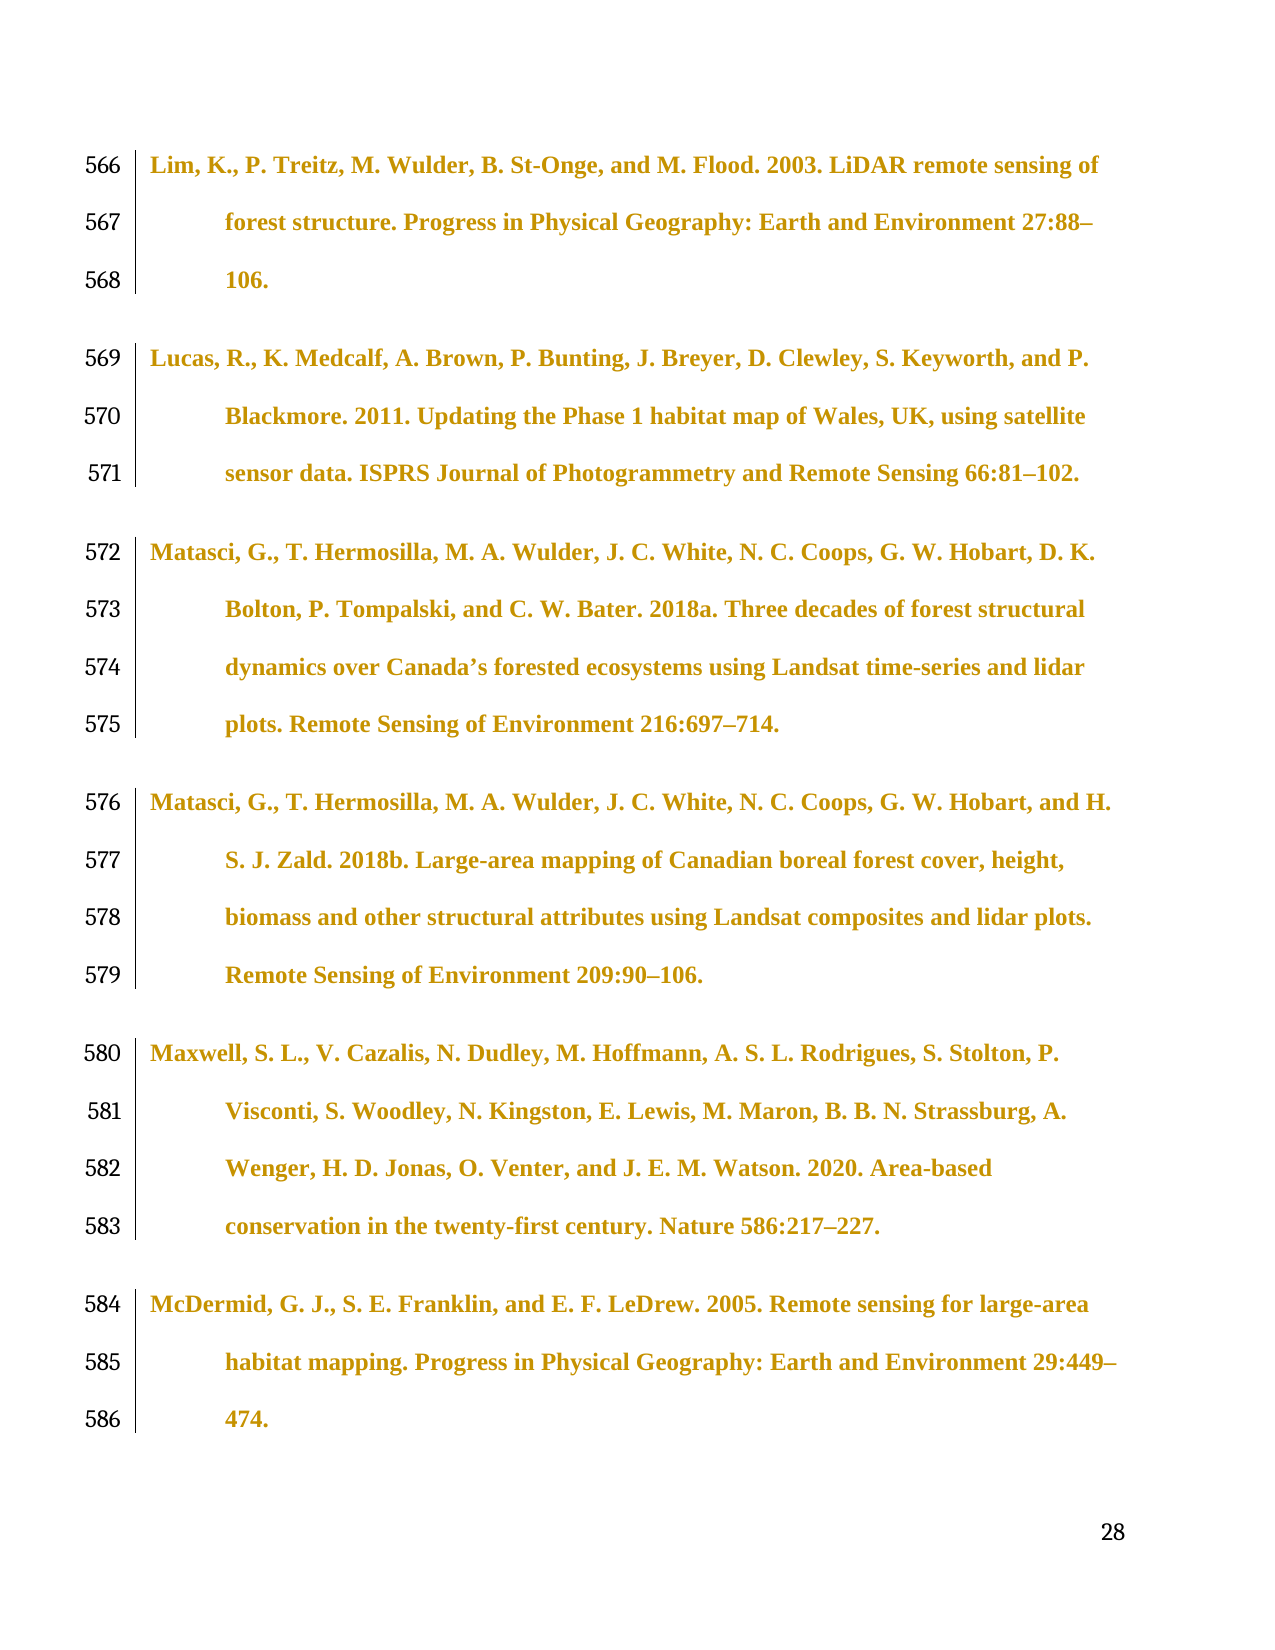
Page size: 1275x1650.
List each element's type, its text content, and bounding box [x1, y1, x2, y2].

text Matasci, G., T. Hermosilla, M. A. Wulder, J. C. White, N. C. Coops, G. W. Hobart, D. K. Bolton, P. Tompalski, and C. W. Bater. 2018a. Three decades of forest structural dynamics over Canada’s forested ecosystems using Landsat time-series and lidar plots. Remote Sensing of Environment 216:697–714. [150, 537, 1125, 738]
text Matasci, G., T. Hermosilla, M. A. Wulder, J. C. White, N. C. Coops, G. W. Hobart, and H. S. J. Zald. 2018b. Large-area mapping of Canadian boreal forest cover, height, biomass and other structural attributes using Landsat composites and lidar plots. Remote Sensing of Environment 209:90–106. [150, 787, 1125, 989]
text Maxwell, S. L., V. Cazalis, N. Dudley, M. Hoffmann, A. S. L. Rodrigues, S. Stolton, P. Visconti, S. Woodley, N. Kingston, E. Lewis, M. Maron, B. B. N. Strassburg, A. Wenger, H. D. Jonas, O. Venter, and J. E. M. Watson. 2020. Area-based conservation in the twenty-first century. Nature 586:217–227. [150, 1038, 1125, 1239]
text Lucas, R., K. Medcalf, A. Brown, P. Bunting, J. Breyer, D. Clewley, S. Keyworth, and P. Blackmore. 2011. Updating the Phase 1 habitat map of Wales, UK, using satellite sensor data. ISPRS Journal of Photogrammetry and Remote Sensing 66:81–102. [150, 343, 1125, 487]
text McDermid, G. J., S. E. Franklin, and E. F. LeDrew. 2005. Remote sensing for large-area habitat mapping. Progress in Physical Geography: Earth and Environment 29:449–474. [150, 1289, 1125, 1433]
text Lim, K., P. Treitz, M. Wulder, B. St-Onge, and M. Flood. 2003. LiDAR remote sensing of forest structure. Progress in Physical Geography: Earth and Environment 27:88–106. [150, 150, 1125, 294]
